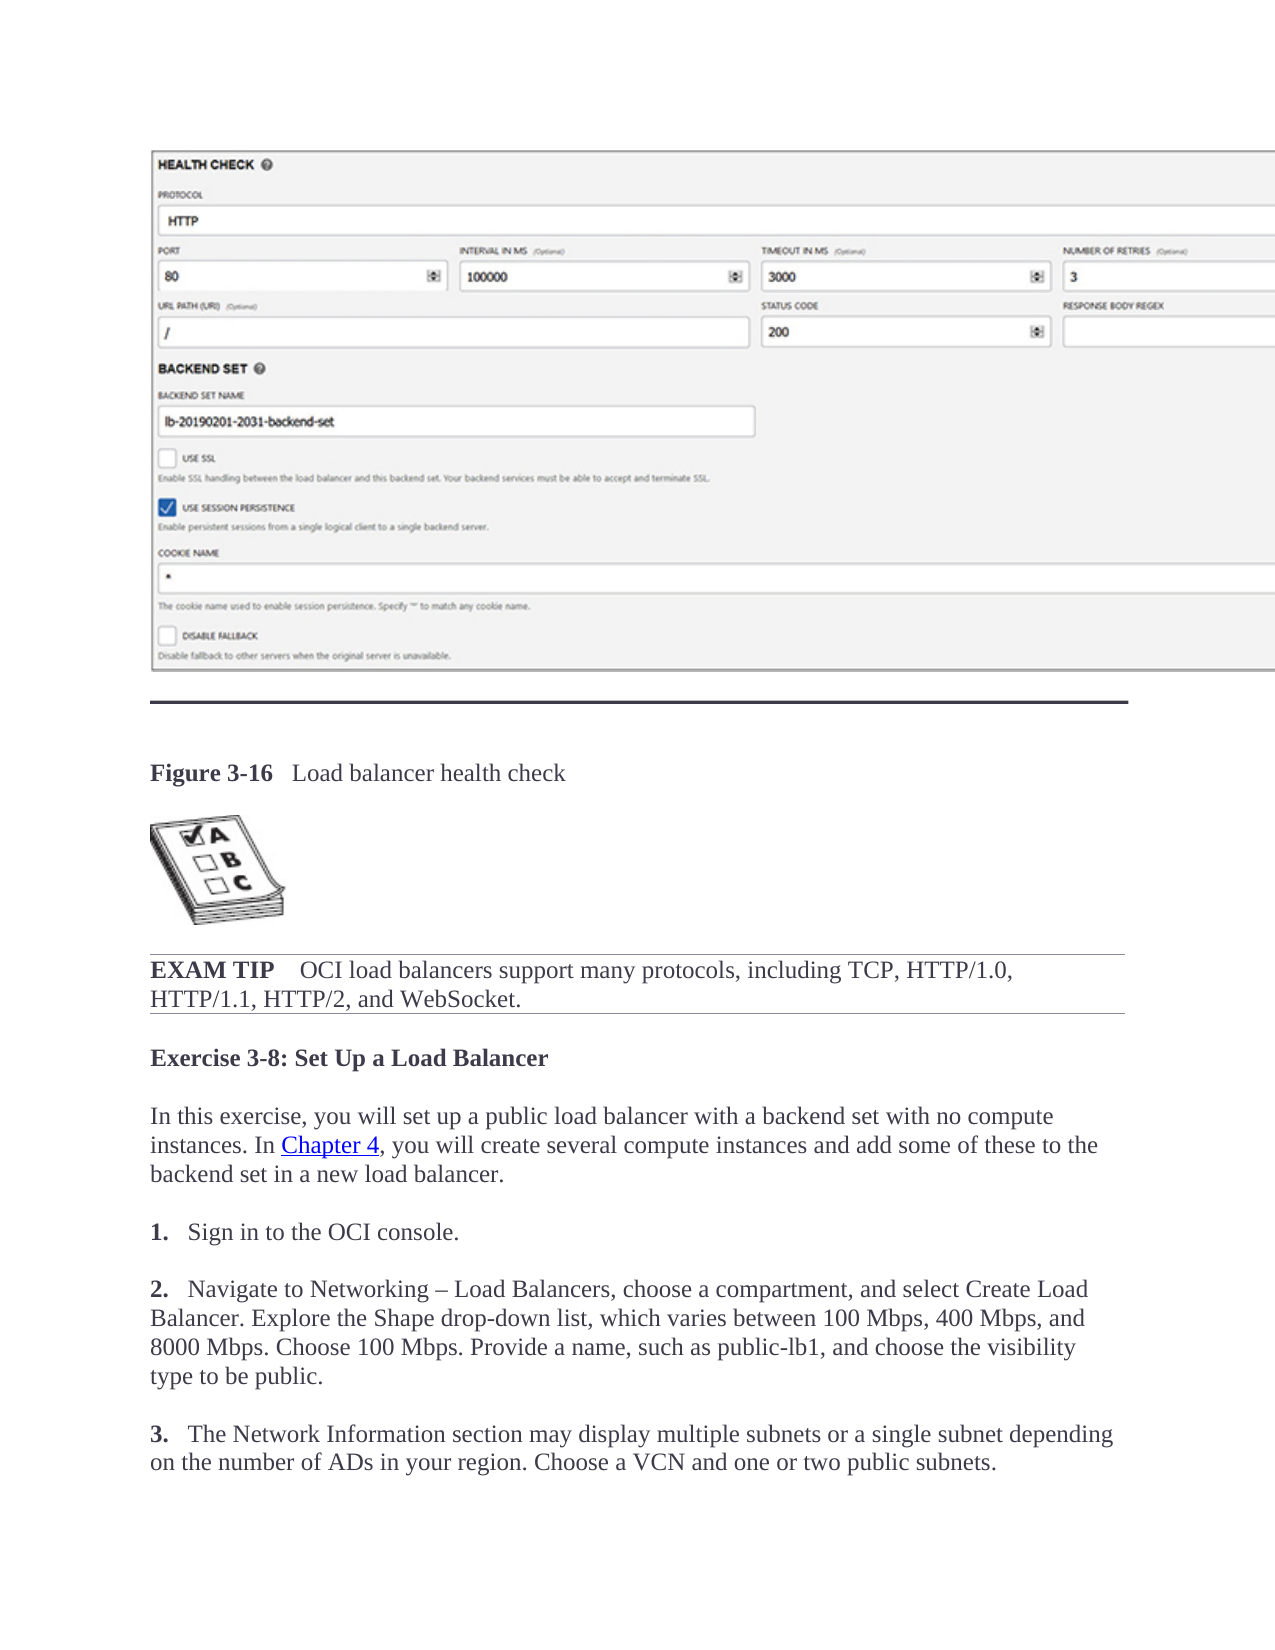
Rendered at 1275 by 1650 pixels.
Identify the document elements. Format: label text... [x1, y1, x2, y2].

text 1. Sign in to the OCI console. [150, 1217, 1125, 1245]
picture [150, 150, 1275, 672]
text Exercise 3-8: Set Up a Load Balancer [150, 1043, 1125, 1072]
text 2. Navigate to Networking – Load Balancers, choose a compartment, and select Create Load Balancer. Explore the Shape drop-down list, which varies between 100 Mbps, 400 Mbps, and 8000 Mbps. Choose 100 Mbps. Provide a name, such as public-lb1, and choose the visibility type to be public. [150, 1274, 1125, 1389]
text 3. The Network Information section may display multiple subnets or a single subnet depending on the number of ADs in your region. Choose a VCN and one or two public subnets. [150, 1419, 1125, 1476]
text In this exercise, you will set up a public load balancer with a backend set with no compute instances. In Chapter 4, you will create several compute instances and add some of these to the backend set in a new load balancer. [150, 1101, 1125, 1187]
picture [150, 815, 287, 925]
text EXAM TIP OCI load balancers support many protocols, including TCP, HTTP/1.0, HTTP/1.1, HTTP/2, and WebSocket. [150, 955, 1125, 1013]
text Figure 3-16 Load balancer health check [150, 758, 1125, 787]
